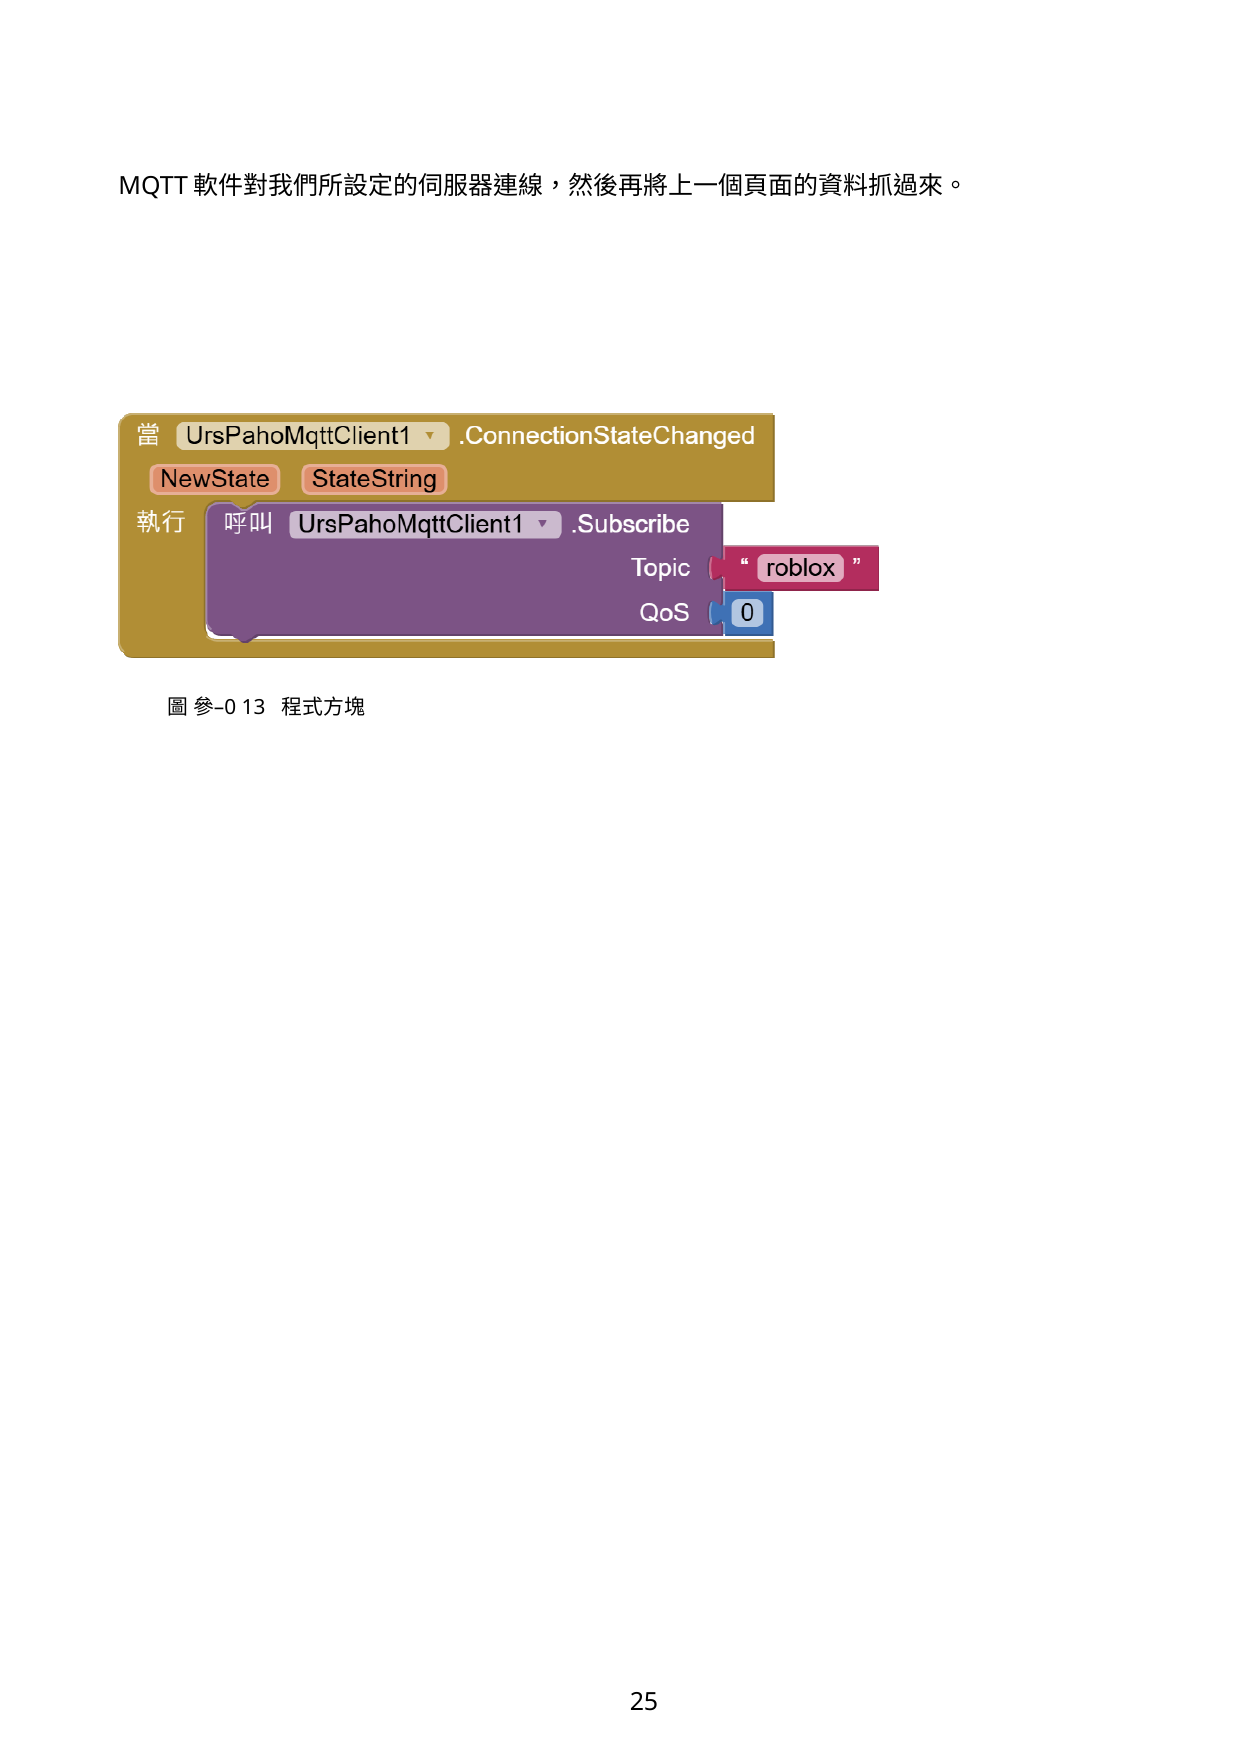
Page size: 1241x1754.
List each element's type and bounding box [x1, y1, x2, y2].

text [118, 164, 1110, 202]
picture [118, 413, 879, 658]
